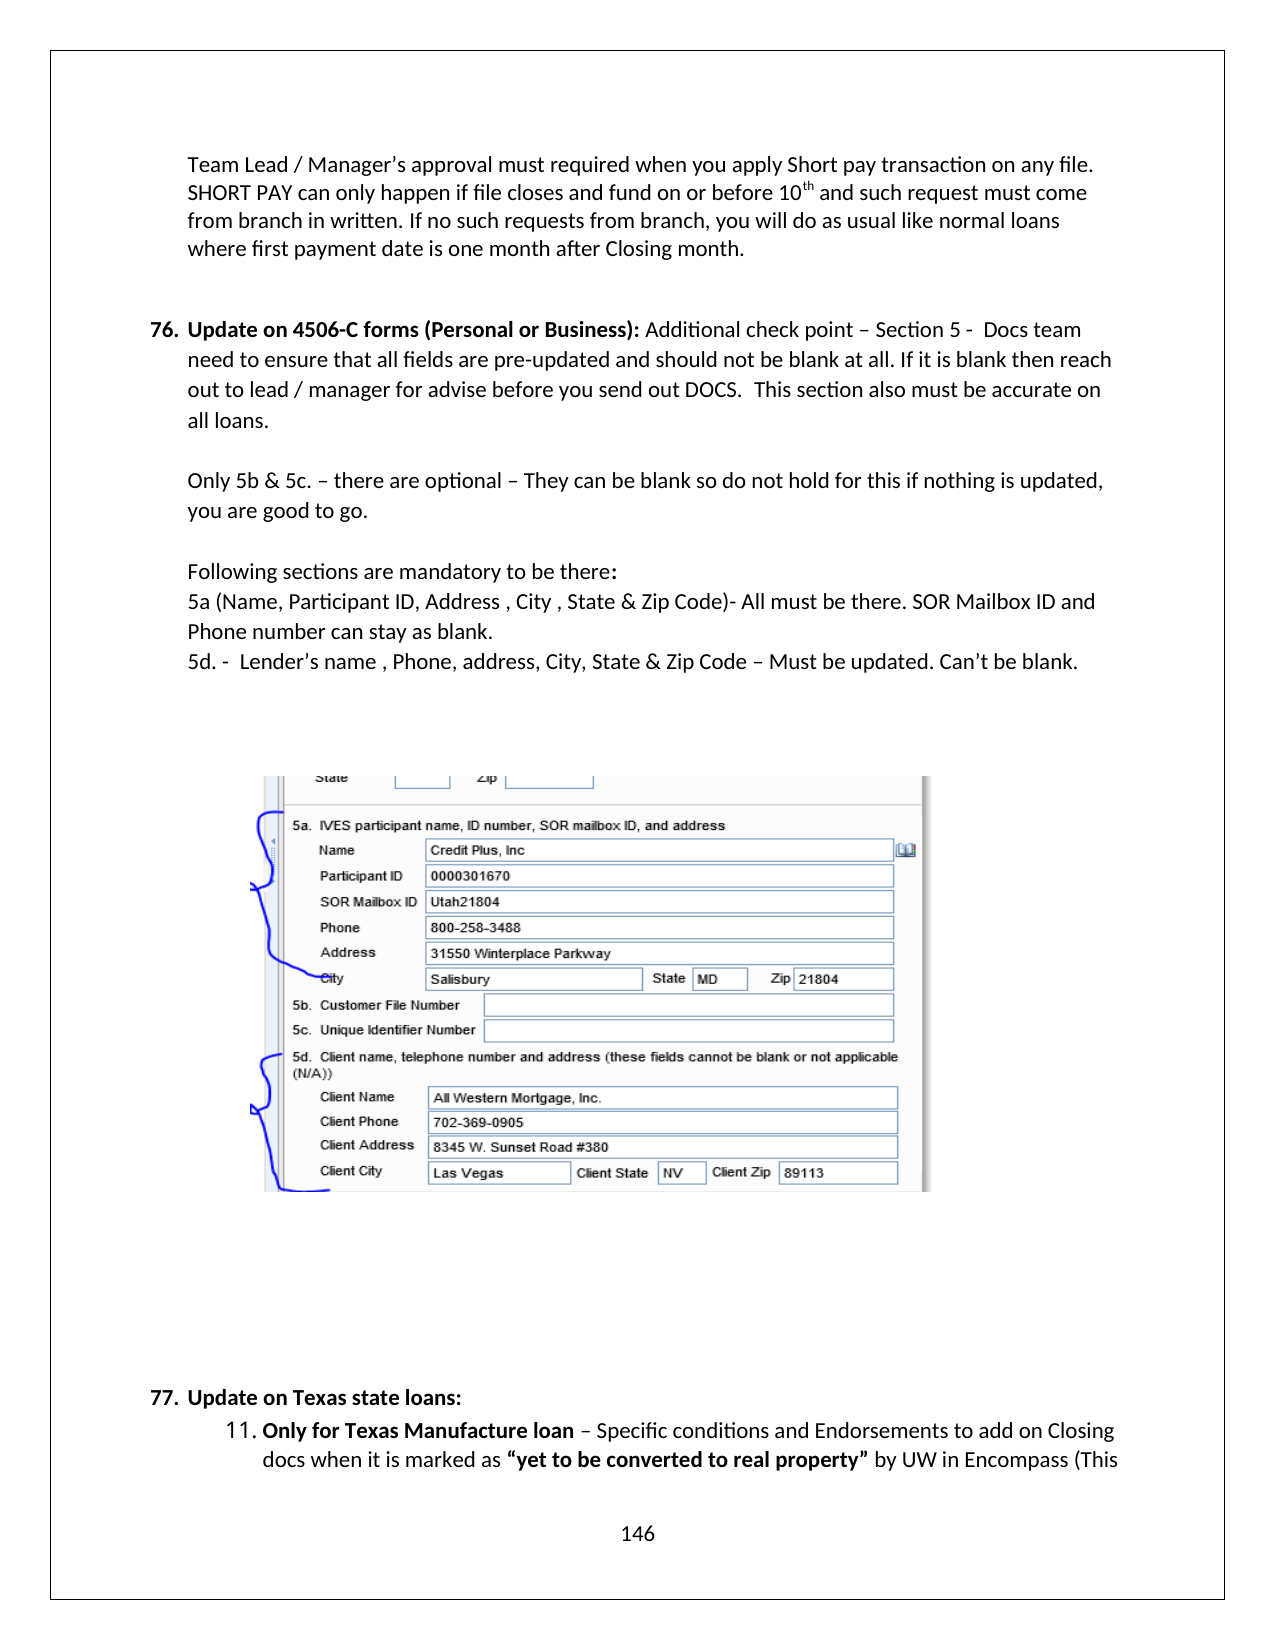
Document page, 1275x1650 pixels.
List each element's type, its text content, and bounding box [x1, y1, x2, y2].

list Team Lead / Manager’s approval must required when you apply Short pay transaction on any file. SHORT PAY can only happen if file closes and fund on or before 10th and such request must come from branch in written. If no such requests from branch, you will do as usual like normal loans where first payment date is one month after Closing month. [187, 150, 1125, 262]
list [225, 1414, 1125, 1473]
list 5d. - Lender’s name , Phone, address, City, State & Zip Code – Must be updated. Can’t be blank. [187, 647, 1125, 675]
list Following sections are mandatory to be there: [187, 557, 1125, 585]
list Update on Texas state loans: [150, 1383, 1125, 1412]
picture [250, 776, 932, 1192]
list Update on 4506-C forms (Personal or Business): Additional check point – Section 5 - Docs team need to ensure that all fields are pre-updated and should not be blank at all. If it is blank then reach out to lead / manager for advise before you send out DOCS. This section also must be accurate on all loans. [150, 315, 1125, 434]
list 5a (Name, Participant ID, Address , City , State & Zip Code)- All must be there. SOR Mailbox ID and Phone number can stay as blank. [187, 587, 1125, 645]
list Only 5b & 5c. – there are optional – They can be blank so do not hold for this if nothing is updated, you are good to go. [187, 466, 1125, 524]
